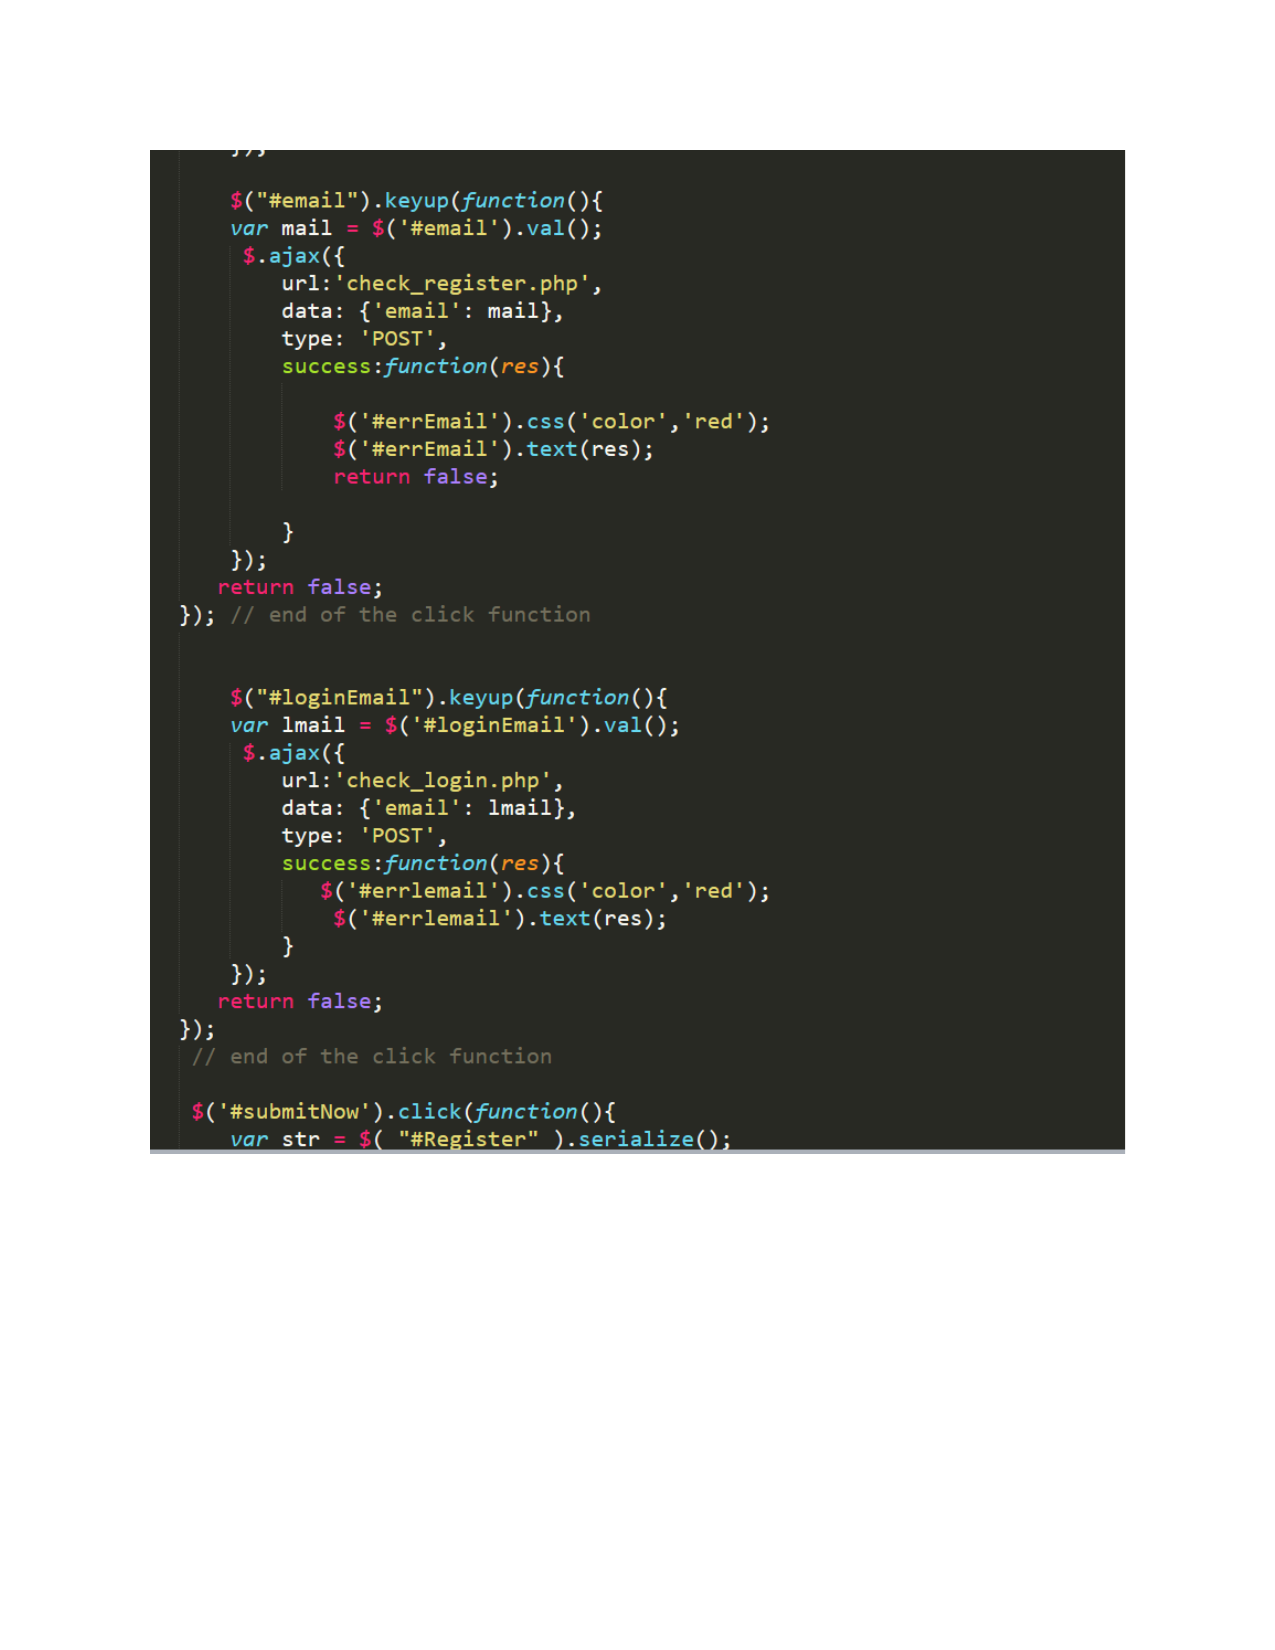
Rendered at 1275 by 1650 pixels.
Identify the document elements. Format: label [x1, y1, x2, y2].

picture [150, 150, 1125, 1154]
